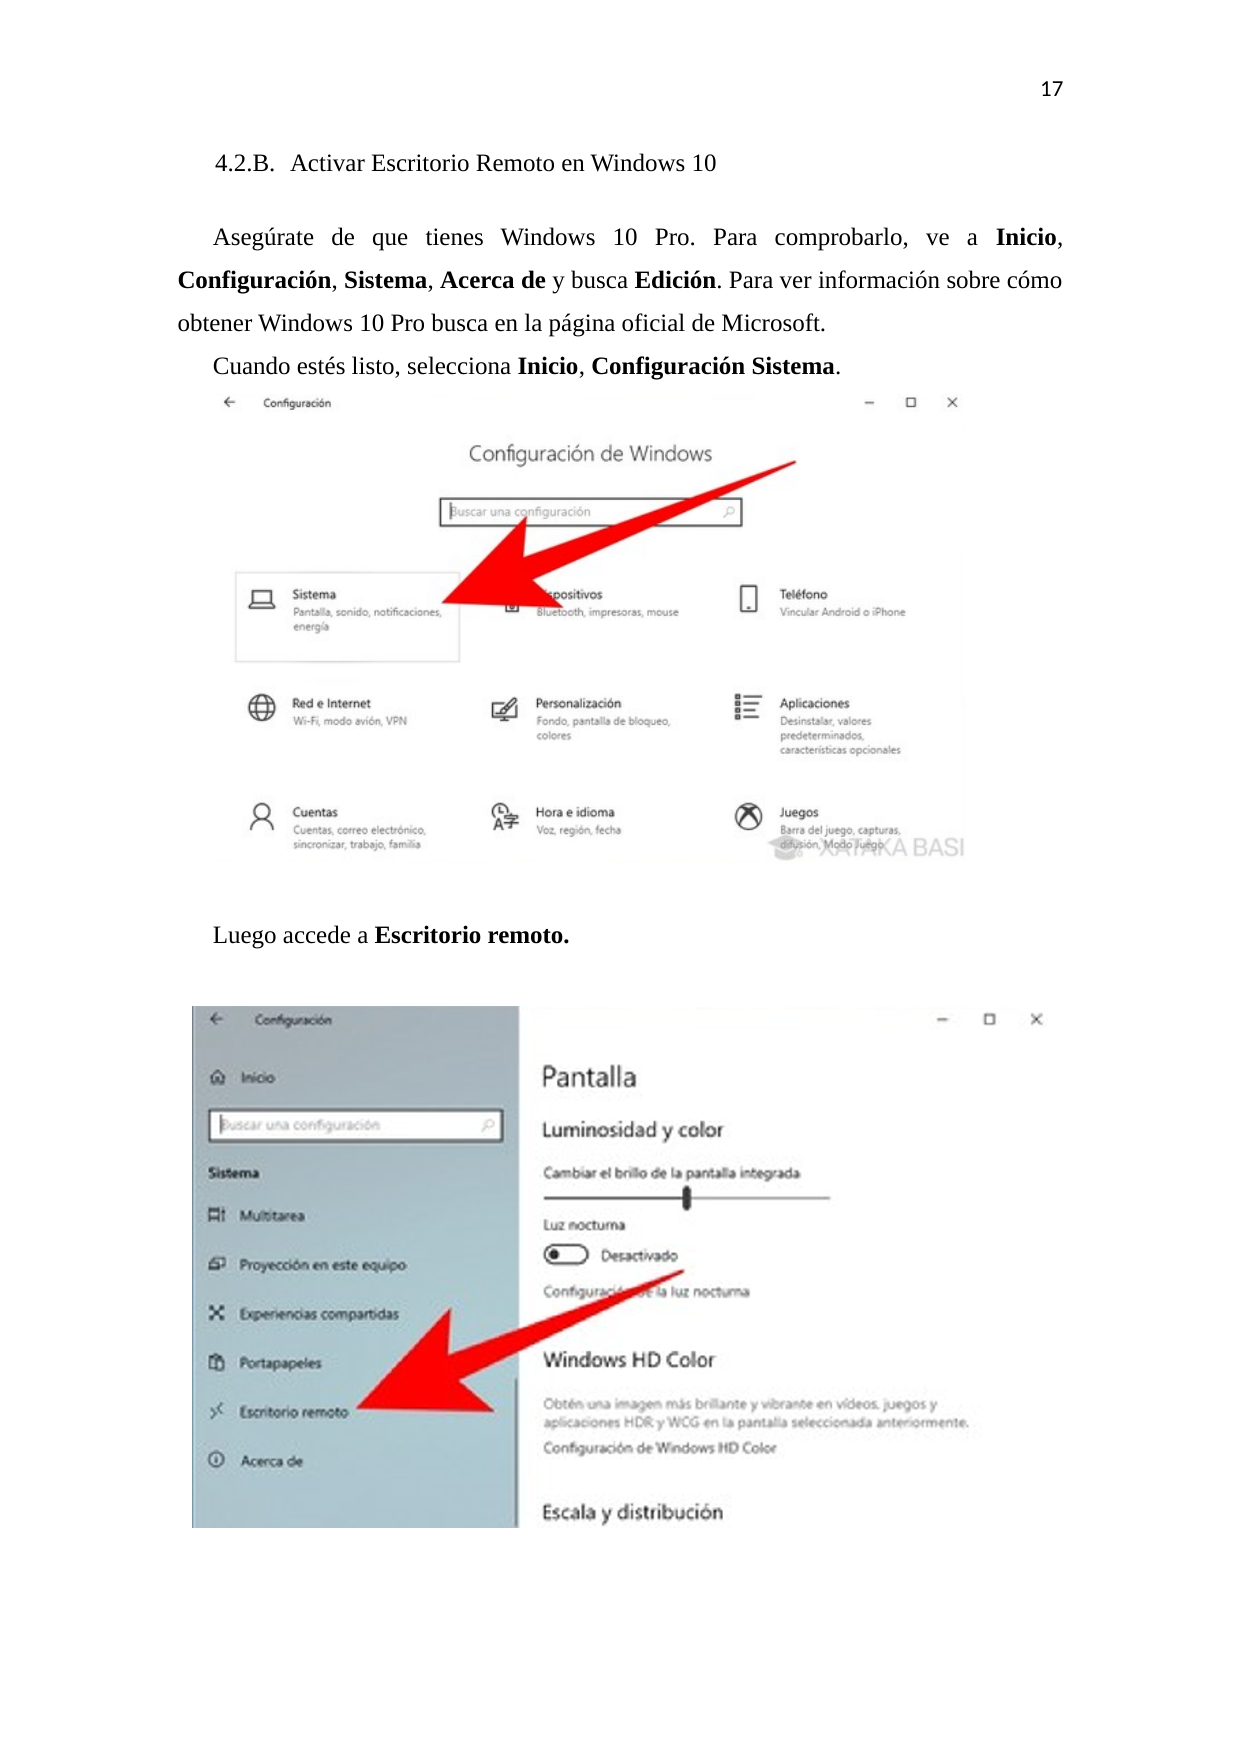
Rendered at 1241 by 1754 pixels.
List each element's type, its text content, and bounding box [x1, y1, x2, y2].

subtitle Activar Escritorio Remoto en Windows 10 [215, 148, 1063, 176]
text Asegúrate de que tienes Windows 10 Pro. Para comprobarlo, ve a Inicio, Configuración, Sistema, Acerca de y busca Edición. Para ver información sobre cómo obtener Windows 10 Pro busca en la página oficial de Microsoft. [177, 222, 1063, 337]
text Cuando estés listo, selecciona Inicio, Configuración Sistema. [177, 351, 1063, 380]
picture [192, 1006, 1049, 1528]
picture [212, 394, 965, 863]
text Luego accede a Escritorio remoto. [177, 921, 1063, 949]
